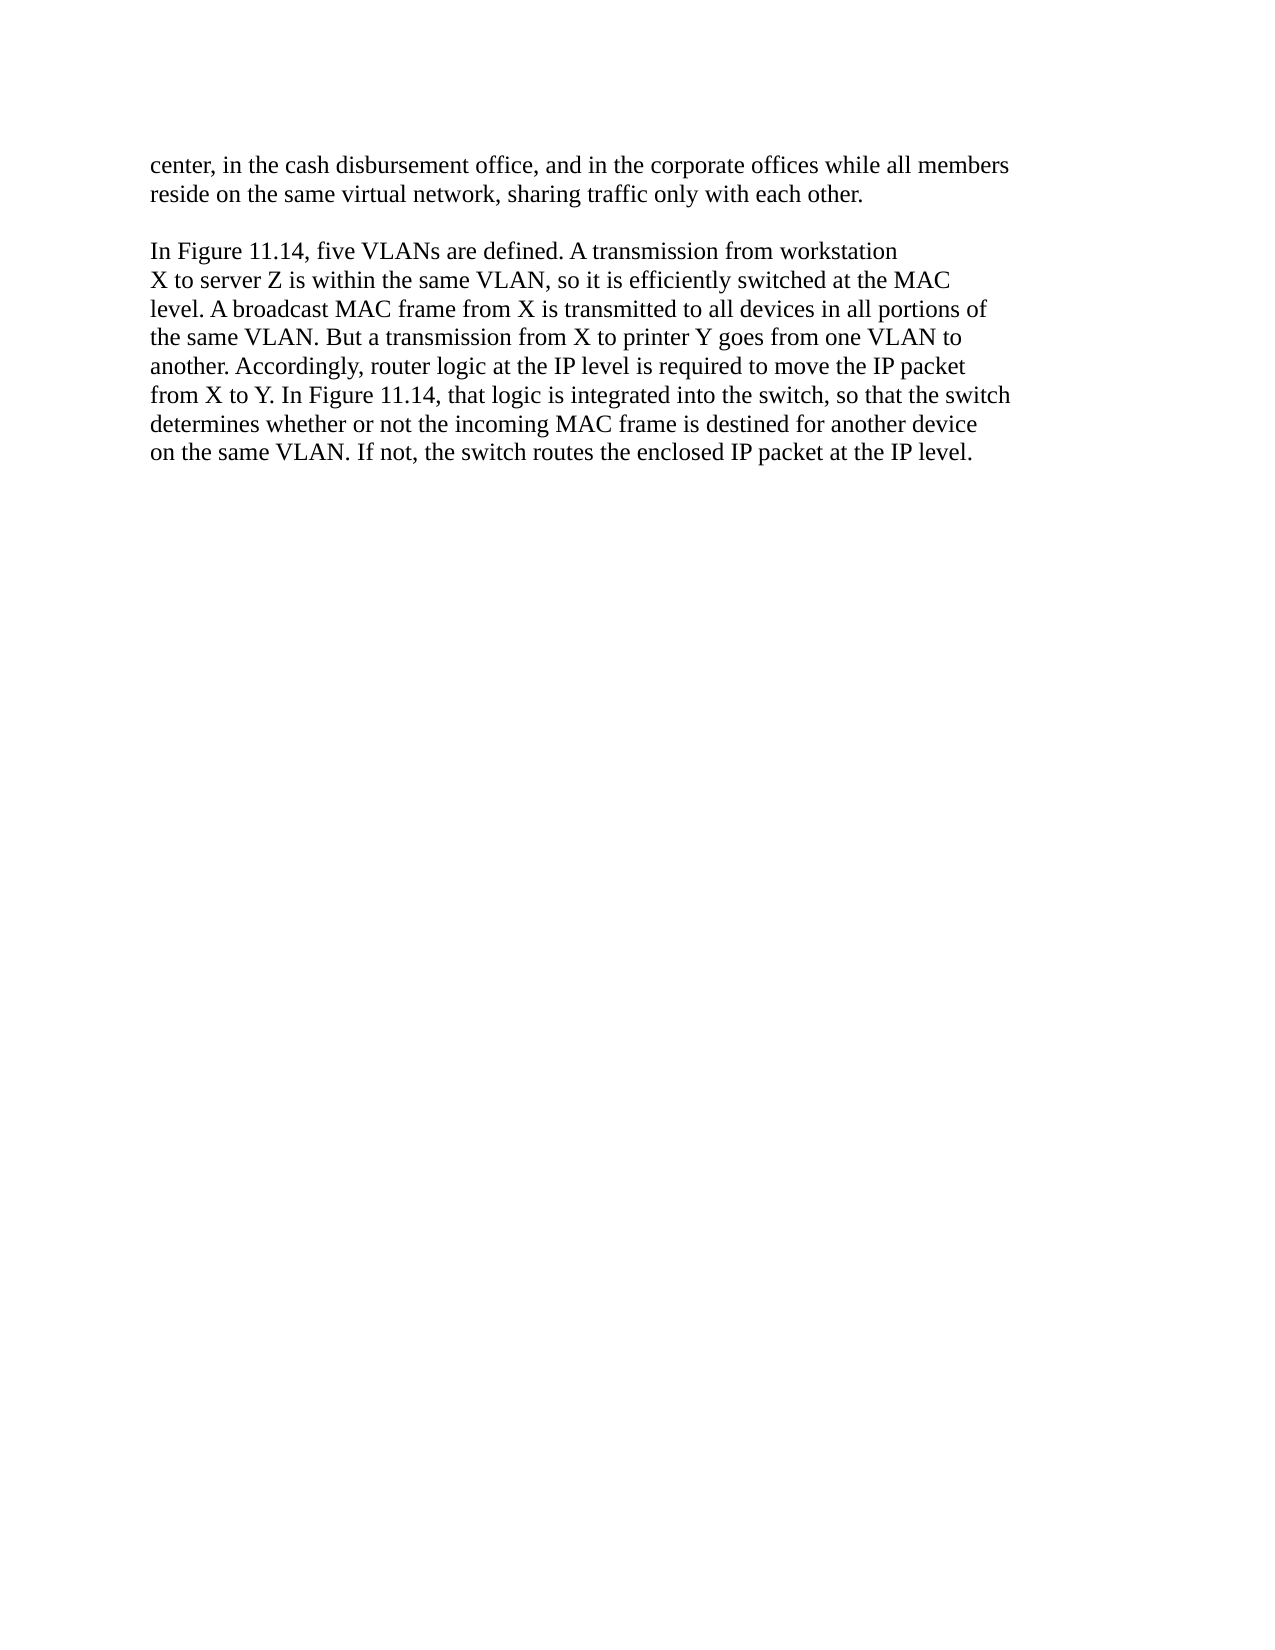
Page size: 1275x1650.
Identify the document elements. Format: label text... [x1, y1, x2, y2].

text X to server Z is within the same VLAN, so it is efficiently switched at the MAC [150, 265, 1125, 294]
text center, in the cash disbursement office, and in the corporate offices while all members [150, 150, 1125, 179]
text In Figure 11.14, five VLANs are defined. A transmission from workstation [150, 236, 1125, 265]
text from X to Y. In Figure 11.14, that logic is integrated into the switch, so that the switch [150, 380, 1125, 409]
text level. A broadcast MAC frame from X is transmitted to all devices in all portions of [150, 294, 1125, 322]
text reside on the same virtual network, sharing traffic only with each other. [150, 179, 1125, 207]
text on the same VLAN. If not, the switch routes the enclosed IP packet at the IP level. [150, 437, 1125, 466]
text determines whether or not the incoming MAC frame is destined for another device [150, 409, 1125, 437]
text the same VLAN. But a transmission from X to printer Y goes from one VLAN to [150, 322, 1125, 351]
text another. Accordingly, router logic at the IP level is required to move the IP packet [150, 351, 1125, 380]
